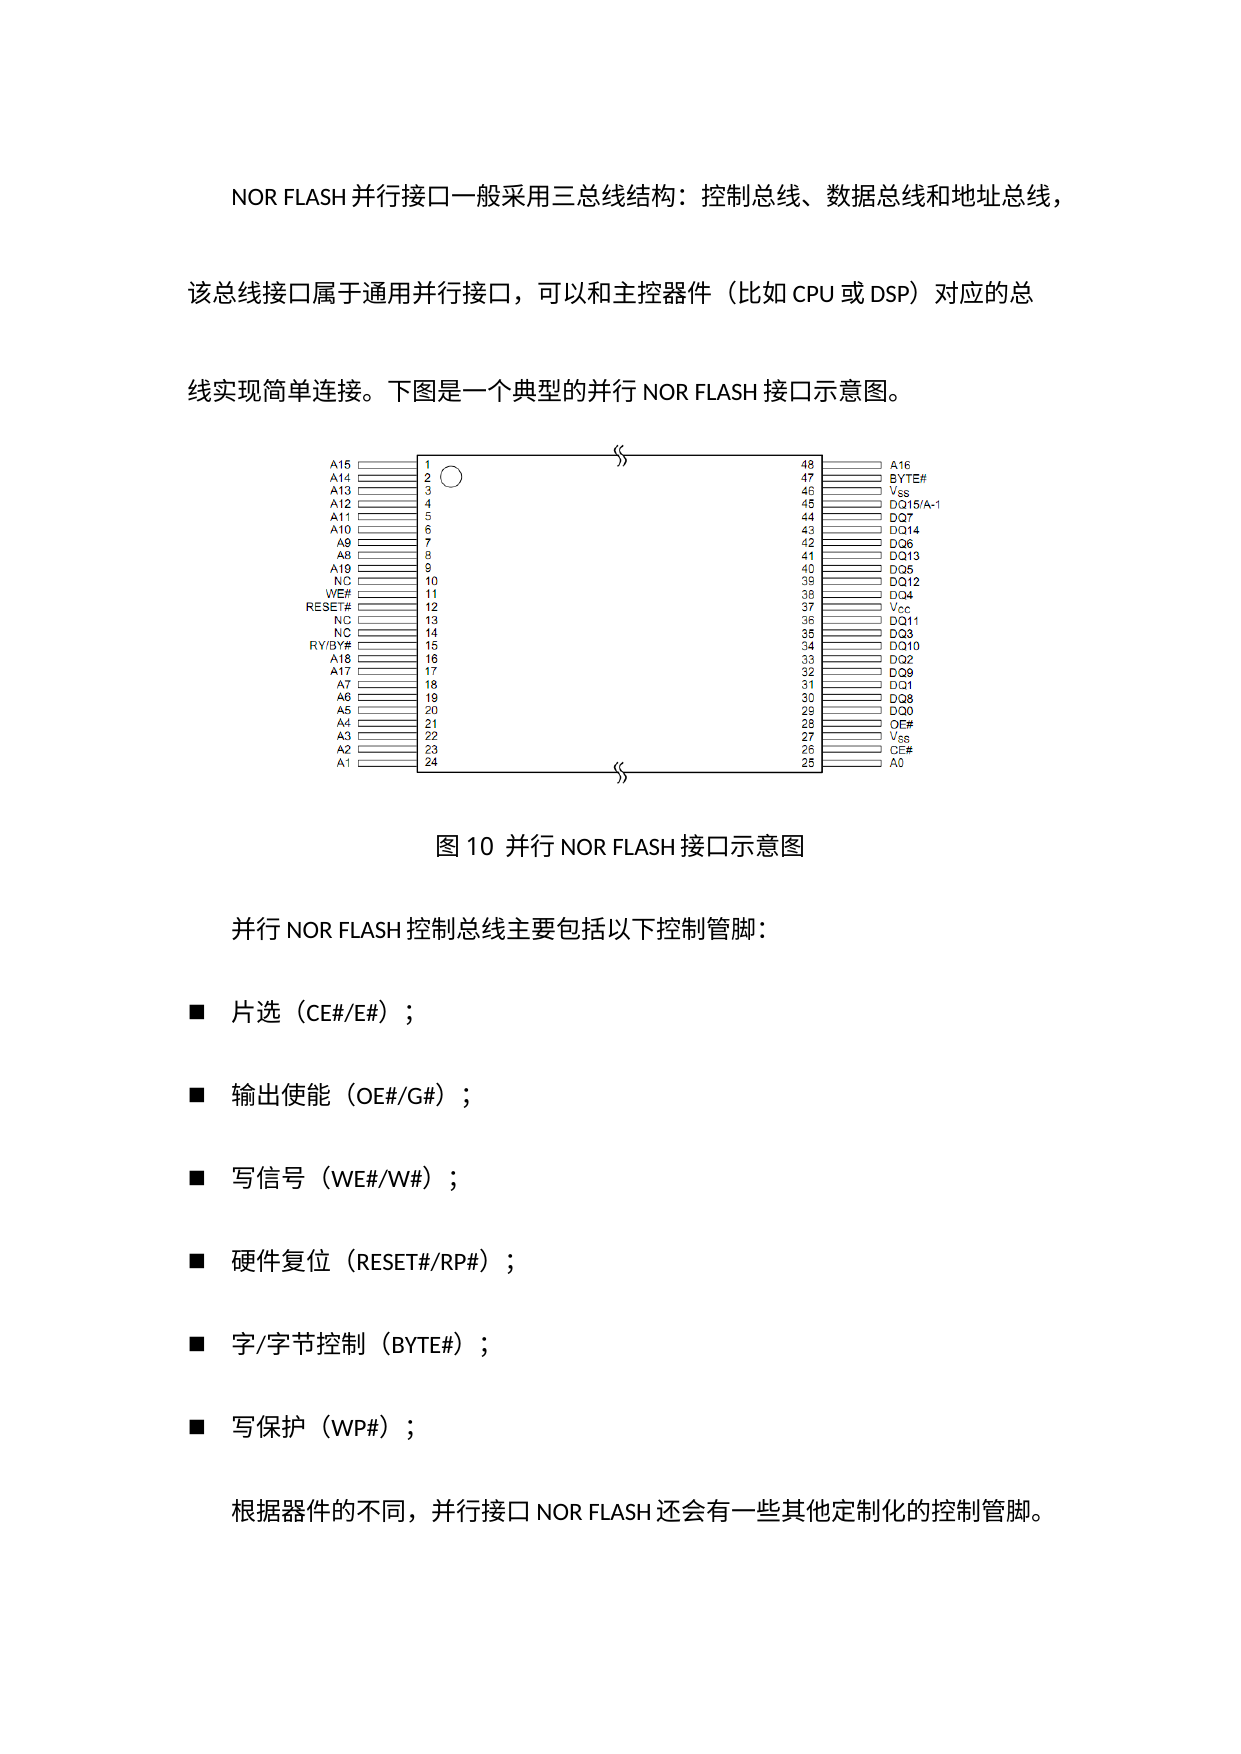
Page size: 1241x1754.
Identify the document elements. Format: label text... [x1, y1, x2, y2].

list 片选（CE#/E#）； [187, 978, 1053, 1043]
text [187, 1477, 1053, 1542]
text NOR FLASH并行接口一般采用三总线结构：控制总线、数据总线和地址总线，该总线接口属于通用并行接口，可以和主控器件（比如CPU或DSP）对应的总线实现简单连接。下图是一个典型的并行NOR FLASH接口示意图。 [187, 162, 1053, 422]
list 写保护（WP#）； [187, 1393, 1053, 1458]
list 硬件复位（RESET#/RP#）； [187, 1227, 1053, 1292]
list 字/字节控制（BYTE#）； [187, 1310, 1053, 1375]
list 输出使能（OE#/G#）； [187, 1061, 1053, 1126]
text 图 10 并行NOR FLASH接口示意图 [187, 812, 1053, 877]
list 写信号（WE#/W#）； [187, 1144, 1053, 1209]
picture [298, 440, 942, 786]
text 并行NOR FLASH控制总线主要包括以下控制管脚： [187, 895, 1053, 960]
